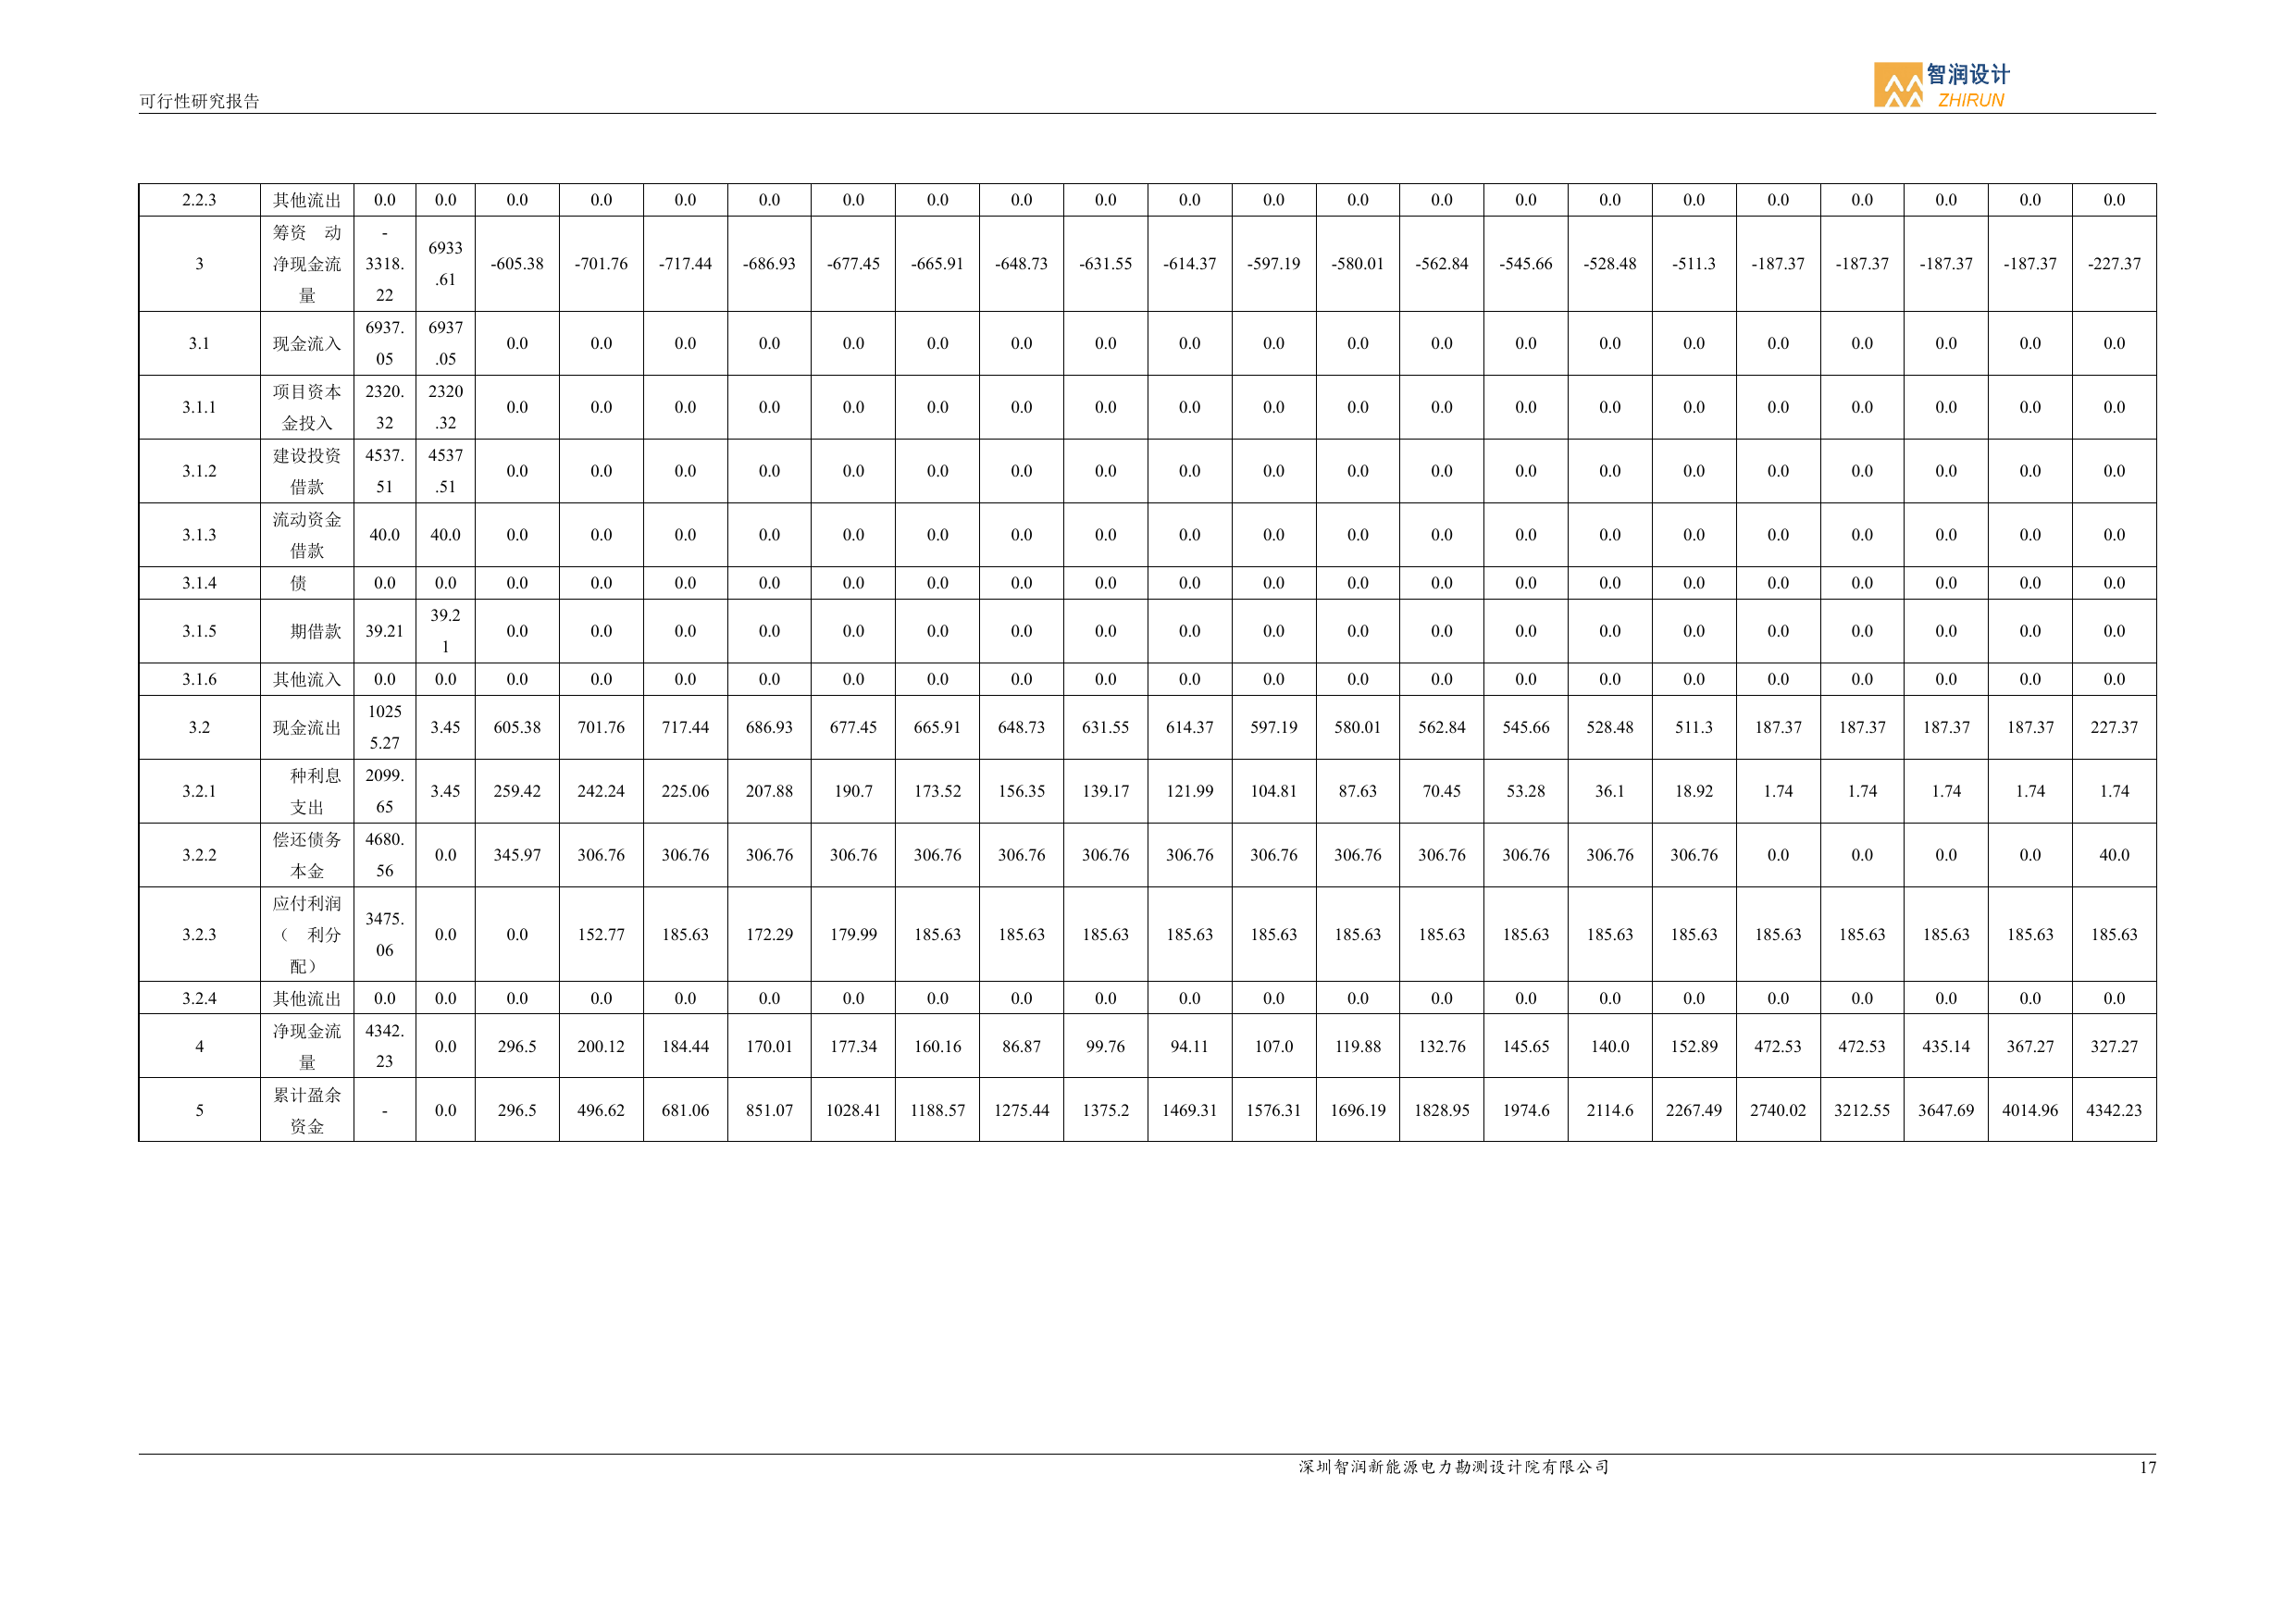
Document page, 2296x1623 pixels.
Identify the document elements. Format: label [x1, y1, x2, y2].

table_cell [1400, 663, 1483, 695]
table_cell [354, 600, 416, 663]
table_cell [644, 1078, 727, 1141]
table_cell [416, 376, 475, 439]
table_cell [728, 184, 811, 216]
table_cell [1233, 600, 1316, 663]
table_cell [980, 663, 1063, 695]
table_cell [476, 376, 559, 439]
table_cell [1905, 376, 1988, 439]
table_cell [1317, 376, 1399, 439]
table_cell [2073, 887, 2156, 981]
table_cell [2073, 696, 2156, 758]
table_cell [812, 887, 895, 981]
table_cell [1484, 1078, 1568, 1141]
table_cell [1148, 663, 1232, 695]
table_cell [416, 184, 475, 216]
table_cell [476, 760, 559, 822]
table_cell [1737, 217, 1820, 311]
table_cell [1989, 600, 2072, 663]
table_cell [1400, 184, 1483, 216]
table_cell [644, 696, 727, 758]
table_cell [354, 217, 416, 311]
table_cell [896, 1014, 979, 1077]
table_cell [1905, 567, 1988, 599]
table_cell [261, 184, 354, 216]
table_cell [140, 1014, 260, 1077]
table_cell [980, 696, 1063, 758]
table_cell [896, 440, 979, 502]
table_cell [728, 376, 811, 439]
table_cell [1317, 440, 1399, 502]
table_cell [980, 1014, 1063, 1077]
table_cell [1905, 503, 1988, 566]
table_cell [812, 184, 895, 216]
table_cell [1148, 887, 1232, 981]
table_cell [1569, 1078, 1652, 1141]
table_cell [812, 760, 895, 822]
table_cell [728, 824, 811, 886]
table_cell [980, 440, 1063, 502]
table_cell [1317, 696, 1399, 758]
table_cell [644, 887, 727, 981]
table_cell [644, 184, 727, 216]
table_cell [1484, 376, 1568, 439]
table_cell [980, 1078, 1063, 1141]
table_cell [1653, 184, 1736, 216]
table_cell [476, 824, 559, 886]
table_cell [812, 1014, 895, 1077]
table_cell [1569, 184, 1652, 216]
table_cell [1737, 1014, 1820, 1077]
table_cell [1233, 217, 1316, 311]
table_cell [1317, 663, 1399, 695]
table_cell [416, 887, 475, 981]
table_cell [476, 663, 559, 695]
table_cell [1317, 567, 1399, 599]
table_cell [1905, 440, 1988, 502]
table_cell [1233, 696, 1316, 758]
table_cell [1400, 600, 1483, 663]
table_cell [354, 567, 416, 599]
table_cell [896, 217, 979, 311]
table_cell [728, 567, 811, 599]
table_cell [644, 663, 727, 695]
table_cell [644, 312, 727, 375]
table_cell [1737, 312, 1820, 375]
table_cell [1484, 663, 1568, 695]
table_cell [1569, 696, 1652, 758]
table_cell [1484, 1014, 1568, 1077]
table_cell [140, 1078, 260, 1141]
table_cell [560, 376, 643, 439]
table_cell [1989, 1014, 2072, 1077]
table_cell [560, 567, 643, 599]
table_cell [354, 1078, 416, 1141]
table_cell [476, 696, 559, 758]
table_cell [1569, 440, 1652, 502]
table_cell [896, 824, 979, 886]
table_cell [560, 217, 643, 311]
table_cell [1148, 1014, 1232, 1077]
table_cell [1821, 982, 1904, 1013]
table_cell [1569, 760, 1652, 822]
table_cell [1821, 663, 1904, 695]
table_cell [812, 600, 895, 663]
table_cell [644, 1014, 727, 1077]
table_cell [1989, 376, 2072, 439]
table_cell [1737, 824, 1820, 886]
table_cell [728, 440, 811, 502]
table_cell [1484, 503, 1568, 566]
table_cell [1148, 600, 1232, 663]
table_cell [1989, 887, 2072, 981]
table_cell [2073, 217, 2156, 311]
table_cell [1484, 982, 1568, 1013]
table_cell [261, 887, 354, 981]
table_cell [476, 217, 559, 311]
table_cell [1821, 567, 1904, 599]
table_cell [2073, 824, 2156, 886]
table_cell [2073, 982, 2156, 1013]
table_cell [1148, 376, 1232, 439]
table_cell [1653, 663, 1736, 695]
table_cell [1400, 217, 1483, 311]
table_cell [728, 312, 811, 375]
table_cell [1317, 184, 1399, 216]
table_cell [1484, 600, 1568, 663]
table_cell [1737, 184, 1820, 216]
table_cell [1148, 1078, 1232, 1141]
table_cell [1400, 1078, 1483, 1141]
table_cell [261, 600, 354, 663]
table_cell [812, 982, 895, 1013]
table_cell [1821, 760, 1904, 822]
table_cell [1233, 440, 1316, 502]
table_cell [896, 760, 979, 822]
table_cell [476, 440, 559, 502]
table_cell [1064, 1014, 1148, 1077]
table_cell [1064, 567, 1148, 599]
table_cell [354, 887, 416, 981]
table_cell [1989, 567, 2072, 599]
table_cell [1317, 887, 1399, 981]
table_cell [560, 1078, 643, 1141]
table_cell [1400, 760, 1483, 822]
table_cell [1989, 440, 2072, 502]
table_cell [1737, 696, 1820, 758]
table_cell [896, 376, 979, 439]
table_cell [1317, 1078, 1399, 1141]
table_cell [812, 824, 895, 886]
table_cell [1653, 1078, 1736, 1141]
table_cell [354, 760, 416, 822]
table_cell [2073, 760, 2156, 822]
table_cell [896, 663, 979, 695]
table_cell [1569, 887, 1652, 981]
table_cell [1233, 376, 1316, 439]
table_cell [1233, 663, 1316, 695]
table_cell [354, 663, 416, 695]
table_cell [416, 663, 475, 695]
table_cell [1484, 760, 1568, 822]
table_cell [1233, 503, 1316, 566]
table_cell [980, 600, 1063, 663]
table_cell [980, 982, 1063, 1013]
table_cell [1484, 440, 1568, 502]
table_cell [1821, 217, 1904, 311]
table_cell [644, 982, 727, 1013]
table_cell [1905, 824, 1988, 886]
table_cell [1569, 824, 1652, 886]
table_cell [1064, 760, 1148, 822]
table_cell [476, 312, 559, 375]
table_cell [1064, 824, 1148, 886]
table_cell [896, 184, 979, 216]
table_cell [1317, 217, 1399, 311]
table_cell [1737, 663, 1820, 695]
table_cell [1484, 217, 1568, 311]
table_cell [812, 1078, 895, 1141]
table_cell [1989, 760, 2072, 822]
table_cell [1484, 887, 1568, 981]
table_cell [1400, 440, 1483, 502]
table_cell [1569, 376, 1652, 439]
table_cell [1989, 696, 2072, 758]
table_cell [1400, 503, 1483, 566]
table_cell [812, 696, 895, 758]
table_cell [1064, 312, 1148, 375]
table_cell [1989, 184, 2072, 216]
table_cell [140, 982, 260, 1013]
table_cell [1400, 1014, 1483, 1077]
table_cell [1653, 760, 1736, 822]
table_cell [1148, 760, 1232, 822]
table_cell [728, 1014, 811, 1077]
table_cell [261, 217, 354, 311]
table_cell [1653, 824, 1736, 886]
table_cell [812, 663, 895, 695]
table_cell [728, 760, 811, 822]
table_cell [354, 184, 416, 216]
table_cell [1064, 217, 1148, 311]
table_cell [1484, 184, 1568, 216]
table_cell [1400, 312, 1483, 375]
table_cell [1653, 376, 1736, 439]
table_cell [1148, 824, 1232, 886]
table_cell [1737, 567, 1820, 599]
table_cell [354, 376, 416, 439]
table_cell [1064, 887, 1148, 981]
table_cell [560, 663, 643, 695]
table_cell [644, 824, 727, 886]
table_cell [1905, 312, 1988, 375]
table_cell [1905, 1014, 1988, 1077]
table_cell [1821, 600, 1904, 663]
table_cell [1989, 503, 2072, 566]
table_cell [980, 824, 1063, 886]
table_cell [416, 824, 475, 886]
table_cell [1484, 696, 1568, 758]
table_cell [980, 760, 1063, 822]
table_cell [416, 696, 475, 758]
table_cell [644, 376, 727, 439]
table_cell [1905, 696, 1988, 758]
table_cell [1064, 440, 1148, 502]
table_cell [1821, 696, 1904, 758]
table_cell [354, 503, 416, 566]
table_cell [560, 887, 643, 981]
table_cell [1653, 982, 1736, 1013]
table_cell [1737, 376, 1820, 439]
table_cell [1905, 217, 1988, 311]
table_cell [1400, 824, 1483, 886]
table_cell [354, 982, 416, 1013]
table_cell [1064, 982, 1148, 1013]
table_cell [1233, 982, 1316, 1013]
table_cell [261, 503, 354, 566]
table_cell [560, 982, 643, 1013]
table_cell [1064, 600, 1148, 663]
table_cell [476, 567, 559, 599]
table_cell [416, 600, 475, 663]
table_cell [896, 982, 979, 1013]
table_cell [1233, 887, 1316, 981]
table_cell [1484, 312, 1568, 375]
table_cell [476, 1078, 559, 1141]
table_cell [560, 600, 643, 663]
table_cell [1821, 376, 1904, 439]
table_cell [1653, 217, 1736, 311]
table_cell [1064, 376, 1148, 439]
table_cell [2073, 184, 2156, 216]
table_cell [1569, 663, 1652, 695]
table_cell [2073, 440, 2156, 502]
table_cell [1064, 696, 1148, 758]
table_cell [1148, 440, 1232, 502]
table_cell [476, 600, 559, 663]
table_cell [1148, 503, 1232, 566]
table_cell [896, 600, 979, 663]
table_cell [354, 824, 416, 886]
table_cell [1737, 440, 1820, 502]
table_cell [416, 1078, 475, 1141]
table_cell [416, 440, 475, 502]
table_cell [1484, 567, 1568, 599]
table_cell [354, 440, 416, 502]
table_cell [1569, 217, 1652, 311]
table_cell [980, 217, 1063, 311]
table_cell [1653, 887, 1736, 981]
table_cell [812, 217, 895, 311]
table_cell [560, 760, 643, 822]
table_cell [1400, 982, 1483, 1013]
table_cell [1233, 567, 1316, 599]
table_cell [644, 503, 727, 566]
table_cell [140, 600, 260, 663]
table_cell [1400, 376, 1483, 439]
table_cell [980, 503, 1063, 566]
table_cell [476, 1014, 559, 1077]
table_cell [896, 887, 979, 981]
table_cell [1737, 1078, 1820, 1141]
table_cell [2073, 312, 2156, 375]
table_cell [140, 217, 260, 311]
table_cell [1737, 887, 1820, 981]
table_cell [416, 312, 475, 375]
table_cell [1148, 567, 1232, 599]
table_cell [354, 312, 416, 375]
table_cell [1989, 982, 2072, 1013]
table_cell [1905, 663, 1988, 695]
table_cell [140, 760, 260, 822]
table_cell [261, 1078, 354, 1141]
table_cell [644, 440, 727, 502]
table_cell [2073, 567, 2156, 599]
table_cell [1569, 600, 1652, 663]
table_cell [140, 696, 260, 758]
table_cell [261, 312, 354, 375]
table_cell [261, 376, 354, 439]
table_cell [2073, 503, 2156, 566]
picture [1874, 60, 2011, 108]
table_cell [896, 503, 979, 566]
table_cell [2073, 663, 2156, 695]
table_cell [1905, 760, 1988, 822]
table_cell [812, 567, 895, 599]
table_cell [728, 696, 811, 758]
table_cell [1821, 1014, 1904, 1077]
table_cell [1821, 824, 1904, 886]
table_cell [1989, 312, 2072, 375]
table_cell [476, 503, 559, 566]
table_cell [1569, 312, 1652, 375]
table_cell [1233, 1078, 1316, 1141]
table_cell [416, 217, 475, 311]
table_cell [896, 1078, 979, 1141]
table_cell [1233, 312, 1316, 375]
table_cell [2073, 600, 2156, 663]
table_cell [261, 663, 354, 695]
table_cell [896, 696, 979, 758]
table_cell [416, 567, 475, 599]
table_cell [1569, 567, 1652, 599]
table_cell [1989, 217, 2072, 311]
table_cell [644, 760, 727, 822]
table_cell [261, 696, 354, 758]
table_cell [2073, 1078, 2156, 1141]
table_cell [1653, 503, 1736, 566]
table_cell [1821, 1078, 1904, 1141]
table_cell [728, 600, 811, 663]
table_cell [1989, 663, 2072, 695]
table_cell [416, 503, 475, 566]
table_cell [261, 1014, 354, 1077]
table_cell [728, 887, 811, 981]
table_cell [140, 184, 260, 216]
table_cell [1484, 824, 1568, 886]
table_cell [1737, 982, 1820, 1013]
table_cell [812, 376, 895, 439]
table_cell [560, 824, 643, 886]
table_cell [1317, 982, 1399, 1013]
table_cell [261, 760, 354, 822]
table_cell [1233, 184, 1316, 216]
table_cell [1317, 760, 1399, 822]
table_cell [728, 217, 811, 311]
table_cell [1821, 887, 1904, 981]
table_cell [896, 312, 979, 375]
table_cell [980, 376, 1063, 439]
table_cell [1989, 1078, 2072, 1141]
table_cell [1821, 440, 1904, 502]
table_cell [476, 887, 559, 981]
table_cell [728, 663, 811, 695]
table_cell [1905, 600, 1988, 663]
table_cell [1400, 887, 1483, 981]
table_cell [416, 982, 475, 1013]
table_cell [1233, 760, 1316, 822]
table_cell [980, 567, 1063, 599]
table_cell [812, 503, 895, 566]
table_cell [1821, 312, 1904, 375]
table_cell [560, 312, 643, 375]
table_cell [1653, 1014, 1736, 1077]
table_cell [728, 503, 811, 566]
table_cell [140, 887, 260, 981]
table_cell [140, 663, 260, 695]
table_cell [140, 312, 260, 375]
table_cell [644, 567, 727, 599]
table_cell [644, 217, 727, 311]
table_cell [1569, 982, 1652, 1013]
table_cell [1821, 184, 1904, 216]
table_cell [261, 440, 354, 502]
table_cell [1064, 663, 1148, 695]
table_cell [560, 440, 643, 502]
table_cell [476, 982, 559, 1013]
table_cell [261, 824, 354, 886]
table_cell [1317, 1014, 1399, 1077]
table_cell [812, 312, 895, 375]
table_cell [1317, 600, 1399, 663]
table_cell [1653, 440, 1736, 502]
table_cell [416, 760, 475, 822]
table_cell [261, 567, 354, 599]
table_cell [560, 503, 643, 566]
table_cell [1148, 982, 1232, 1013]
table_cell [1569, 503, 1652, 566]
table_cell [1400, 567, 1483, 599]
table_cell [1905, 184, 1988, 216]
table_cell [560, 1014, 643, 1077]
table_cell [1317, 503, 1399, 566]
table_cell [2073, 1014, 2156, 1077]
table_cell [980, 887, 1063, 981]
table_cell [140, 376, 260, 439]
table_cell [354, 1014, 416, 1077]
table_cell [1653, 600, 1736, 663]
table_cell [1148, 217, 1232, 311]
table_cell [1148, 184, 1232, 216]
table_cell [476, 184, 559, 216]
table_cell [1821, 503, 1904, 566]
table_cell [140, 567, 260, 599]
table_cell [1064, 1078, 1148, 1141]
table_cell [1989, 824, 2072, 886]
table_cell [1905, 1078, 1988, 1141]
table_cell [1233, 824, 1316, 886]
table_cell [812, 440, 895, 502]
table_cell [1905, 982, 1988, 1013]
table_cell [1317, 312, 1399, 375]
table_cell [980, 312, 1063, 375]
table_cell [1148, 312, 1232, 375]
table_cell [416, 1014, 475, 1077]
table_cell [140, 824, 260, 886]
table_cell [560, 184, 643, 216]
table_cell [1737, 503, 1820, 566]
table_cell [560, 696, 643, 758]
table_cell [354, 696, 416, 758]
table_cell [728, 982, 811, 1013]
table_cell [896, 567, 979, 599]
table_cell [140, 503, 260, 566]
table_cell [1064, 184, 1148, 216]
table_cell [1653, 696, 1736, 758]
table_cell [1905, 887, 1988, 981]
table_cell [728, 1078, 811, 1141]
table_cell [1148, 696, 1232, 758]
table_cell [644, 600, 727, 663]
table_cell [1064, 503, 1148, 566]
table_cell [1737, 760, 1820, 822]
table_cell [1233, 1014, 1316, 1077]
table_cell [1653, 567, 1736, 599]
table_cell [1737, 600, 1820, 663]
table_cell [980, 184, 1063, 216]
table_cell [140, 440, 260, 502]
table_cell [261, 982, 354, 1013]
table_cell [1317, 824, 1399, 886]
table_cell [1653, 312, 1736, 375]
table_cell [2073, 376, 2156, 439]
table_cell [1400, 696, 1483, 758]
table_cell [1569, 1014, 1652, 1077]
